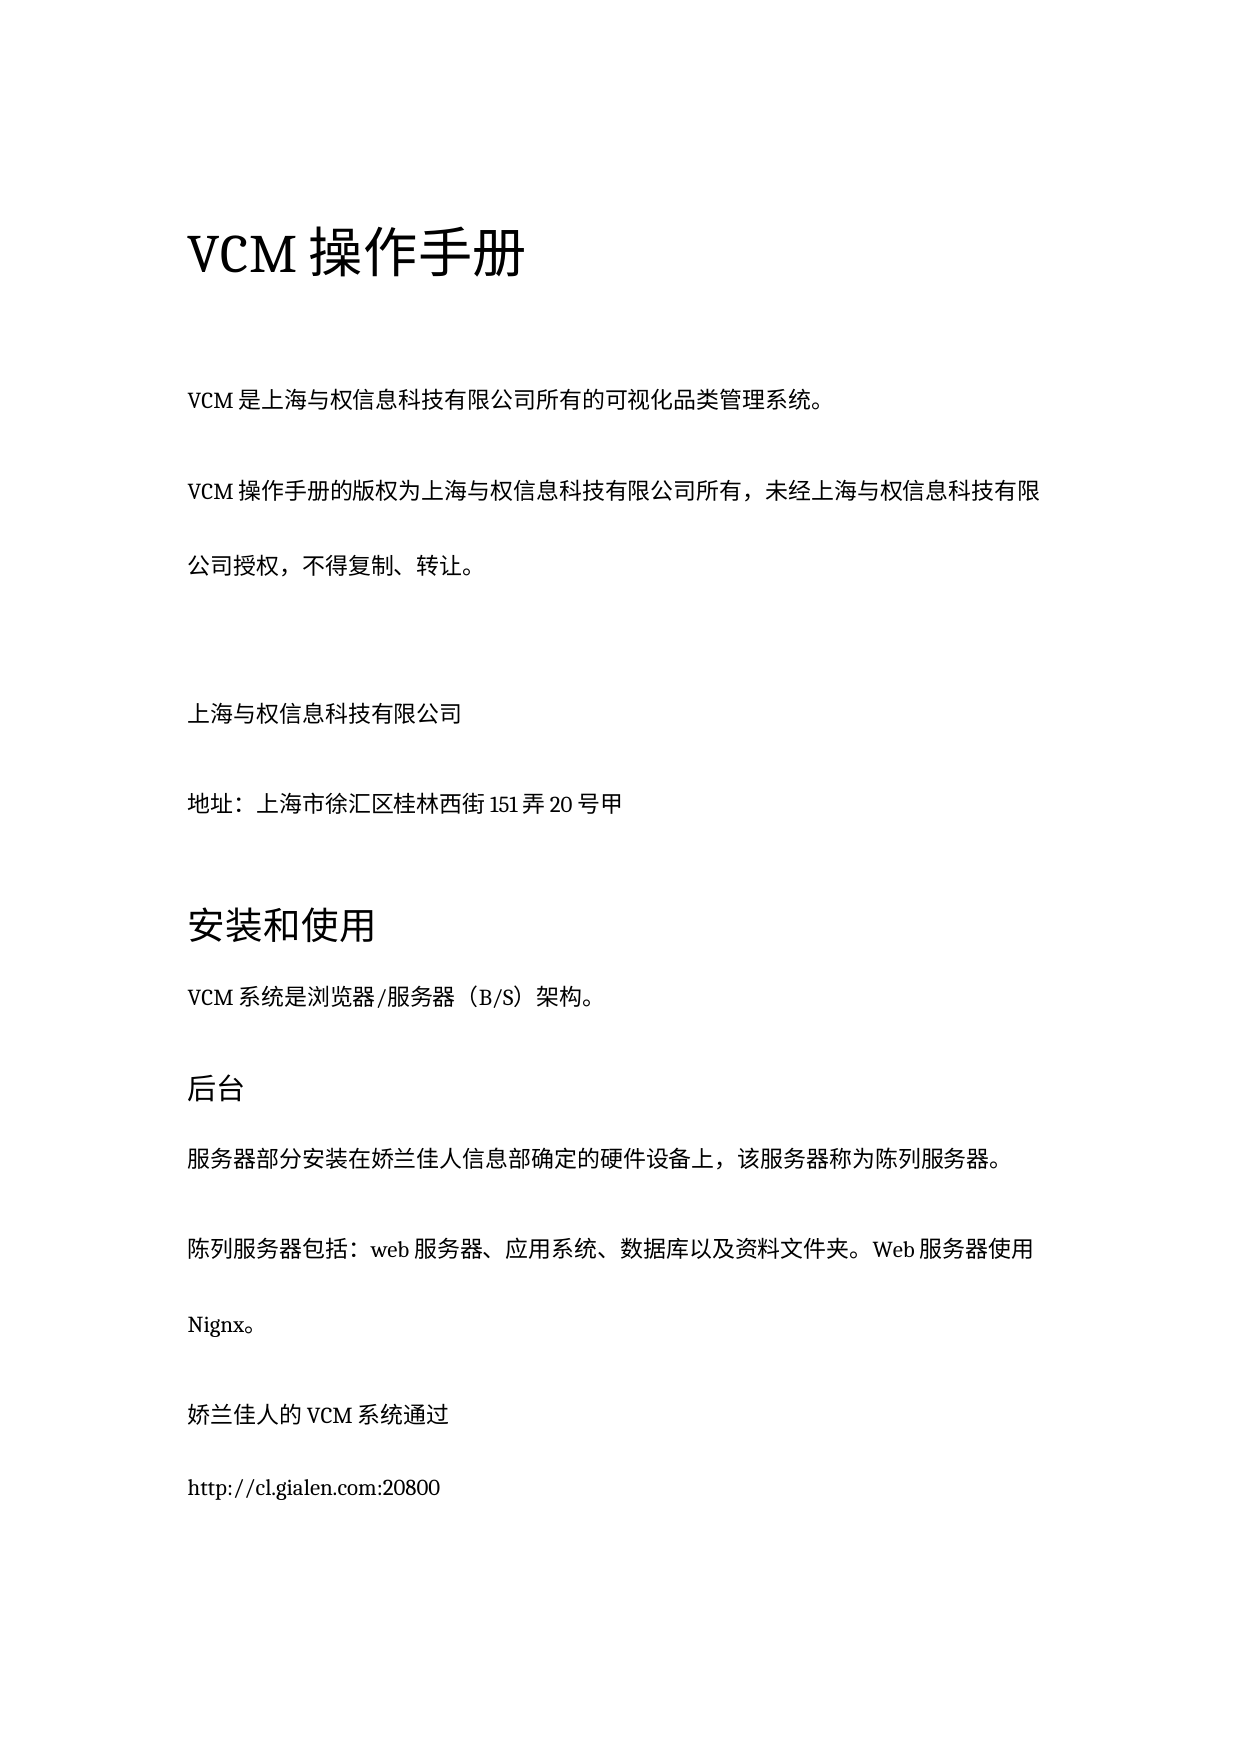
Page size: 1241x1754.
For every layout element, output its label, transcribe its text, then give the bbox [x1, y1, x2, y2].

text 服务器部分安装在娇兰佳人信息部确定的硬件设备上，该服务器称为陈列服务器。 [187, 1124, 1053, 1189]
text VCM操作手册的版权为上海与权信息科技有限公司所有，未经上海与权信息科技有限公司授权，不得复制、转让。 [187, 457, 1053, 597]
subtitle VCM操作手册 [187, 200, 1053, 297]
text 地址：上海市徐汇区桂林西街151弄20号甲 [187, 770, 1053, 835]
text http://cl.gialen.com:20800 [187, 1471, 1053, 1504]
text 娇兰佳人的VCM系统通过 [187, 1381, 1053, 1446]
text VCM是上海与权信息科技有限公司所有的可视化品类管理系统。 [187, 366, 1053, 431]
subtitle 安装和使用 [187, 890, 1053, 955]
text 陈列服务器包括：web服务器、应用系统、数据库以及资料文件夹。Web服务器使用Nignx。 [187, 1215, 1053, 1355]
subtitle 后台 [187, 1054, 1053, 1119]
text 上海与权信息科技有限公司 [187, 680, 1053, 745]
text VCM系统是浏览器/服务器（B/S）架构。 [187, 963, 1053, 1028]
